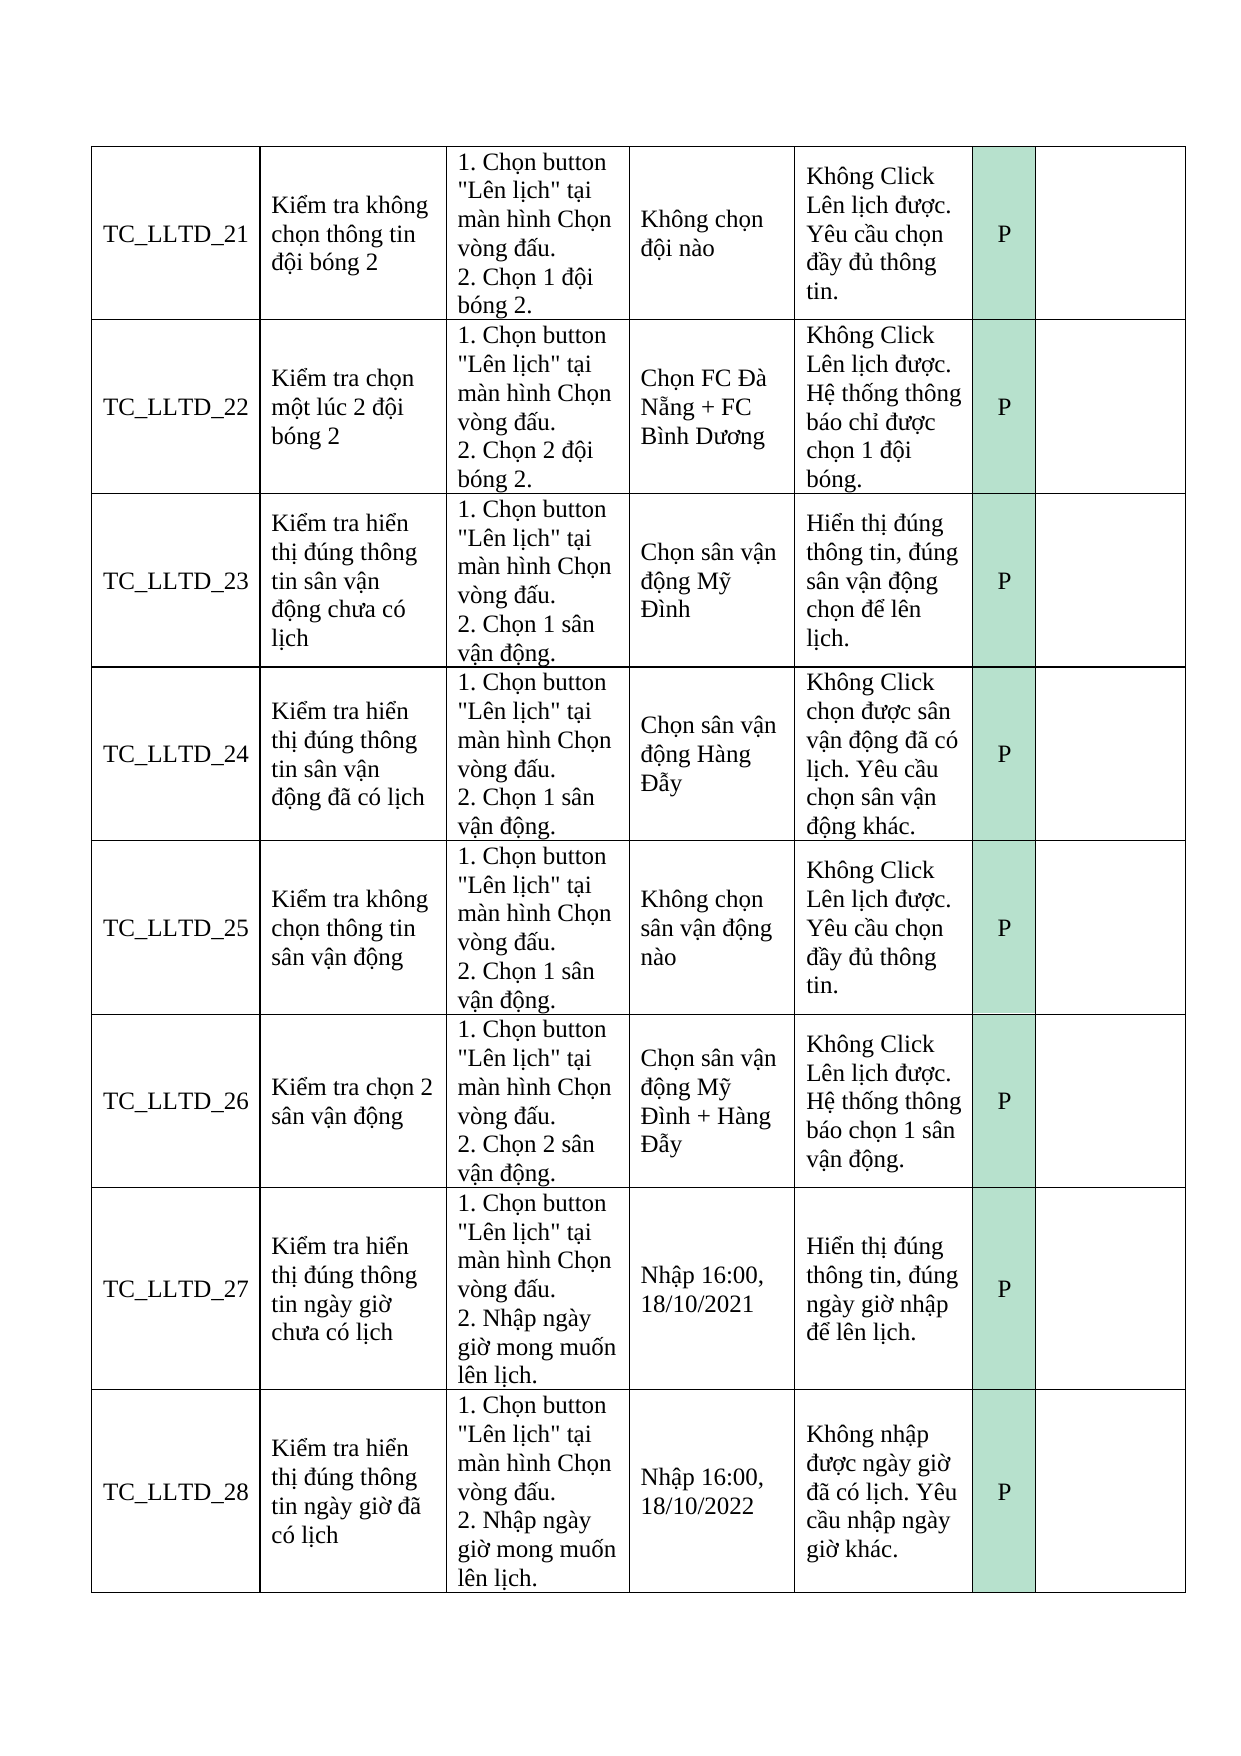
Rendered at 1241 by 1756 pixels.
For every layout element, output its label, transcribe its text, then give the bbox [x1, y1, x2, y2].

table_cell [1036, 668, 1185, 840]
table_cell Kiểm tra hiển thị đúng thông tin ngày giờ chưa có lịch [261, 1188, 446, 1389]
table_cell Không Click Lên lịch được. Hệ thống thông báo chỉ được chọn 1 đội bóng. [795, 320, 972, 493]
table_cell Kiểm tra hiển thị đúng thông tin sân vận động chưa có lịch [261, 494, 446, 666]
table_cell Nhập 16:00, 18/10/2022 [630, 1390, 794, 1592]
table_cell 1. Chọn button "Lên lịch" tại màn hình Chọn vòng đấu. 2. Chọn 1 sân vận động. [447, 668, 629, 840]
table_cell 1. Chọn button "Lên lịch" tại màn hình Chọn vòng đấu. 2. Nhập ngày giờ mong muốn lên lịch. [447, 1188, 629, 1389]
table_cell Không Click Lên lịch được. Yêu cầu chọn đầy đủ thông tin. [795, 147, 972, 319]
table_cell [1036, 1390, 1185, 1592]
table_cell Kiểm tra không chọn thông tin đội bóng 2 [261, 147, 446, 319]
table_cell P [973, 147, 1035, 319]
table_cell [1036, 494, 1185, 666]
table_cell Không Click Lên lịch được. Hệ thống thông báo chọn 1 sân vận động. [795, 1015, 972, 1187]
table_cell TC_LLTD_28 [92, 1390, 259, 1592]
table_cell P [973, 494, 1035, 666]
table_cell Kiểm tra hiển thị đúng thông tin sân vận động đã có lịch [261, 668, 446, 840]
table_cell Chọn sân vận động Hàng Đẫy [630, 668, 794, 840]
table_cell TC_LLTD_22 [92, 320, 259, 493]
table_cell P [973, 841, 1035, 1013]
table_cell TC_LLTD_24 [92, 668, 259, 840]
table_cell Không Click chọn được sân vận động đã có lịch. Yêu cầu chọn sân vận động khác. [795, 668, 972, 840]
table_cell Nhập 16:00, 18/10/2021 [630, 1188, 794, 1389]
table_cell Kiểm tra hiển thị đúng thông tin ngày giờ đã có lịch [261, 1390, 446, 1592]
table_cell Chọn sân vận động Mỹ Đình + Hàng Đẫy [630, 1015, 794, 1187]
table_cell Không nhập được ngày giờ đã có lịch. Yêu cầu nhập ngày giờ khác. [795, 1390, 972, 1592]
table_cell Kiểm tra chọn 2 sân vận động [261, 1015, 446, 1187]
table_cell 1. Chọn button "Lên lịch" tại màn hình Chọn vòng đấu. 2. Chọn 1 sân vận động. [447, 841, 629, 1013]
table_cell Không chọn sân vận động nào [630, 841, 794, 1013]
table_cell Không chọn đội nào [630, 147, 794, 319]
table_cell P [973, 1015, 1035, 1187]
table_cell [1036, 1188, 1185, 1389]
table_cell [1036, 1015, 1185, 1187]
table_cell P [973, 1188, 1035, 1389]
table_cell TC_LLTD_27 [92, 1188, 259, 1389]
table_cell 1. Chọn button "Lên lịch" tại màn hình Chọn vòng đấu. 2. Chọn 2 sân vận động. [447, 1015, 629, 1187]
table_cell P [973, 1390, 1035, 1592]
table_cell Kiểm tra không chọn thông tin sân vận động [261, 841, 446, 1013]
table_cell Chọn FC Đà Nẵng + FC Bình Dương [630, 320, 794, 493]
table_cell 1. Chọn button "Lên lịch" tại màn hình Chọn vòng đấu. 2. Chọn 1 sân vận động. [447, 494, 629, 666]
table_cell 1. Chọn button "Lên lịch" tại màn hình Chọn vòng đấu. 2. Chọn 2 đội bóng 2. [447, 320, 629, 493]
table_cell TC_LLTD_23 [92, 494, 259, 666]
table_cell Hiển thị đúng thông tin, đúng sân vận động chọn để lên lịch. [795, 494, 972, 666]
table_cell Chọn sân vận động Mỹ Đình [630, 494, 794, 666]
table_cell Không Click Lên lịch được. Yêu cầu chọn đầy đủ thông tin. [795, 841, 972, 1013]
table_cell [1036, 841, 1185, 1013]
table_cell TC_LLTD_21 [92, 147, 259, 319]
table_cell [447, 1390, 629, 1592]
table_cell [1036, 147, 1185, 319]
table_cell Kiểm tra chọn một lúc 2 đội bóng 2 [261, 320, 446, 493]
table_cell TC_LLTD_25 [92, 841, 259, 1013]
table_cell [1036, 320, 1185, 493]
table_cell P [973, 668, 1035, 840]
table_cell P [973, 320, 1035, 493]
table_cell Hiển thị đúng thông tin, đúng ngày giờ nhập để lên lịch. [795, 1188, 972, 1389]
table_cell TC_LLTD_26 [92, 1015, 259, 1187]
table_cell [447, 147, 629, 319]
